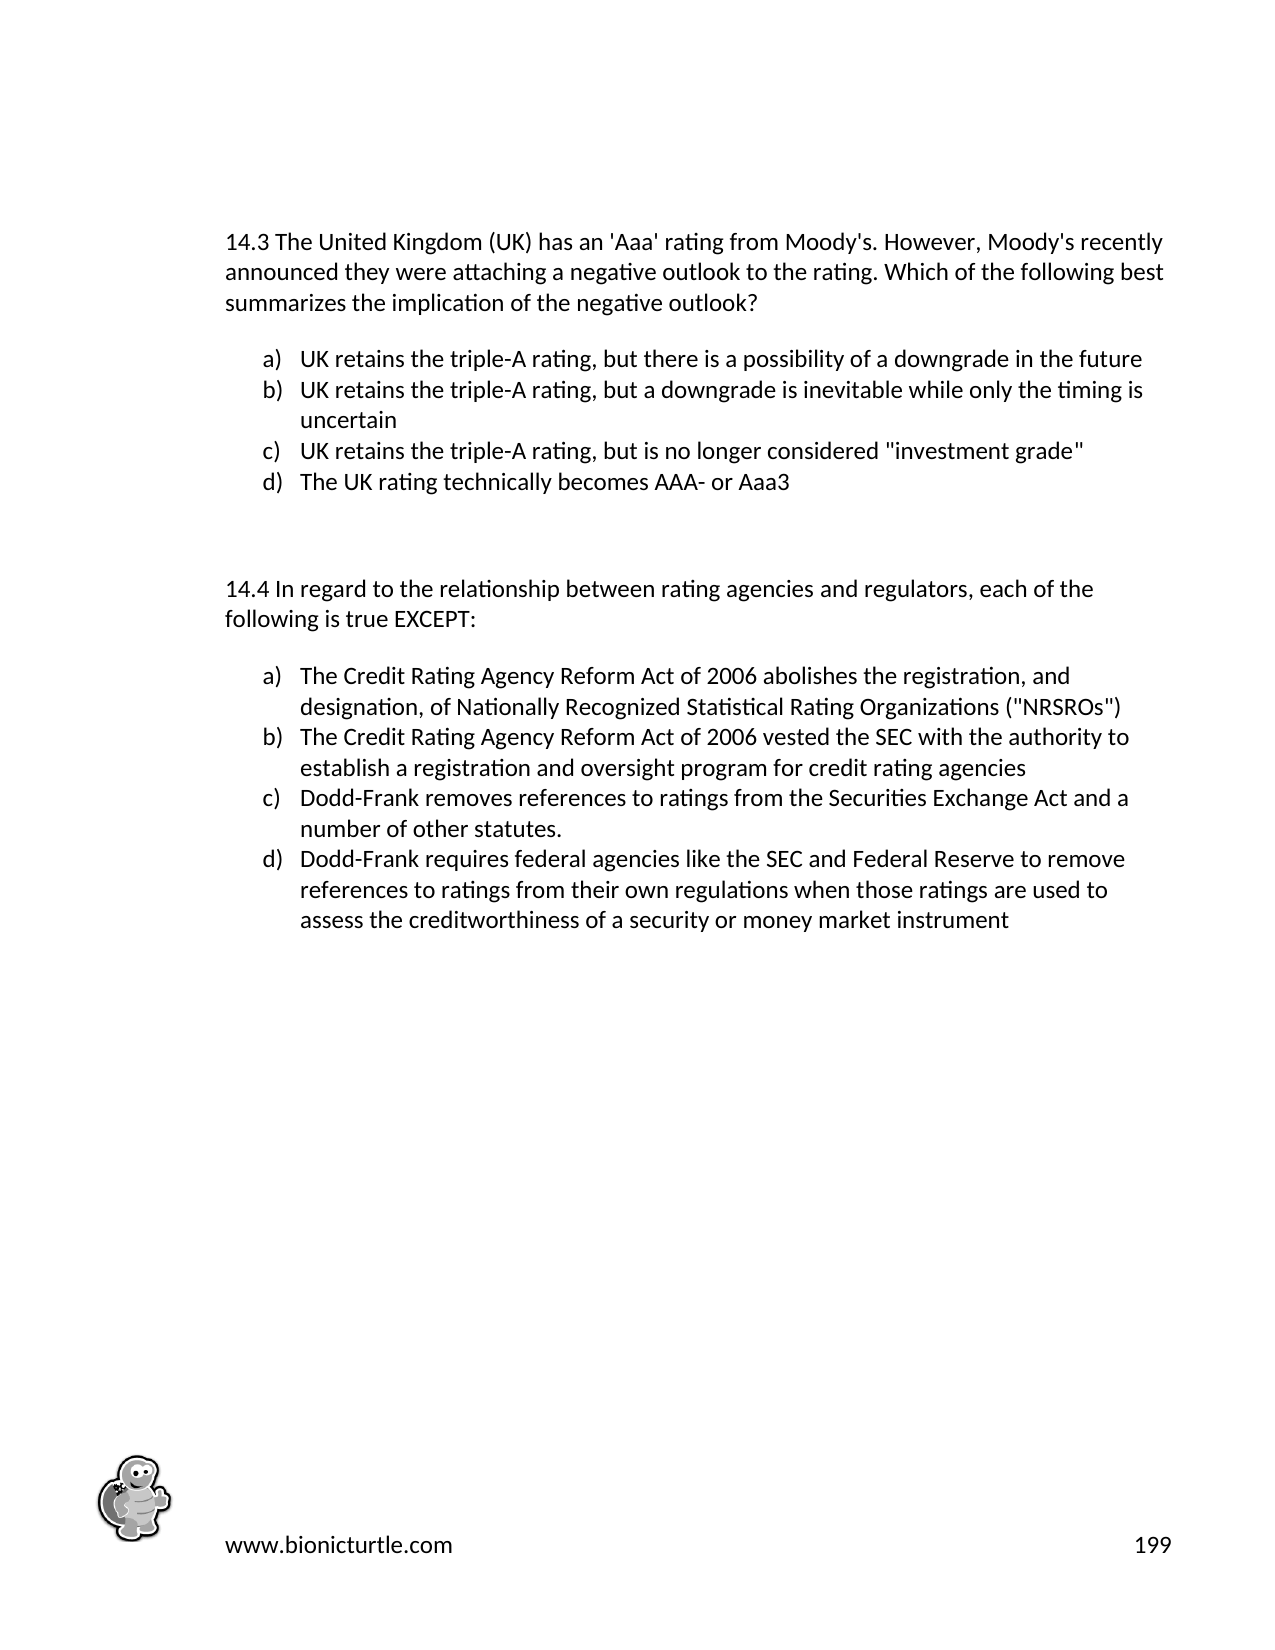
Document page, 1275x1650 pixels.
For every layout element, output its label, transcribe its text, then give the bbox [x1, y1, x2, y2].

list The UK rating technically becomes AAA- or Aaa3 [262, 466, 1172, 496]
list Dodd-Frank removes references to ratings from the Securities Exchange Act and a number of other statutes. [262, 782, 1172, 843]
list UK retains the triple-A rating, but there is a possibility of a downgrade in the future [262, 343, 1172, 374]
list The Credit Rating Agency Reform Act of 2006 vested the SEC with the authority to establish a registration and oversight program for credit rating agencies [262, 721, 1172, 782]
list UK retains the triple-A rating, but is no longer considered "investment grade" [262, 435, 1172, 466]
list Dodd-Frank requires federal agencies like the SEC and Federal Reserve to remove references to ratings from their own regulations when those ratings are used to assess the creditworthiness of a security or money market instrument [262, 843, 1172, 935]
list UK retains the triple-A rating, but a downgrade is inevitable while only the timing is uncertain [262, 374, 1172, 435]
list The Credit Rating Agency Reform Act of 2006 abolishes the registration, and designation, of Nationally Recognized Statistical Rating Organizations ("NRSROs") [262, 660, 1172, 721]
text 14.3 The United Kingdom (UK) has an 'Aaa' rating from Moody's. However, Moody's recently announced they were attaching a negative outlook to the rating. Which of the following best summarizes the implication of the negative outlook? [225, 226, 1172, 317]
text 14.4 In regard to the relationship between rating agencies and regulators, each of the following is true EXCEPT: [225, 573, 1172, 634]
